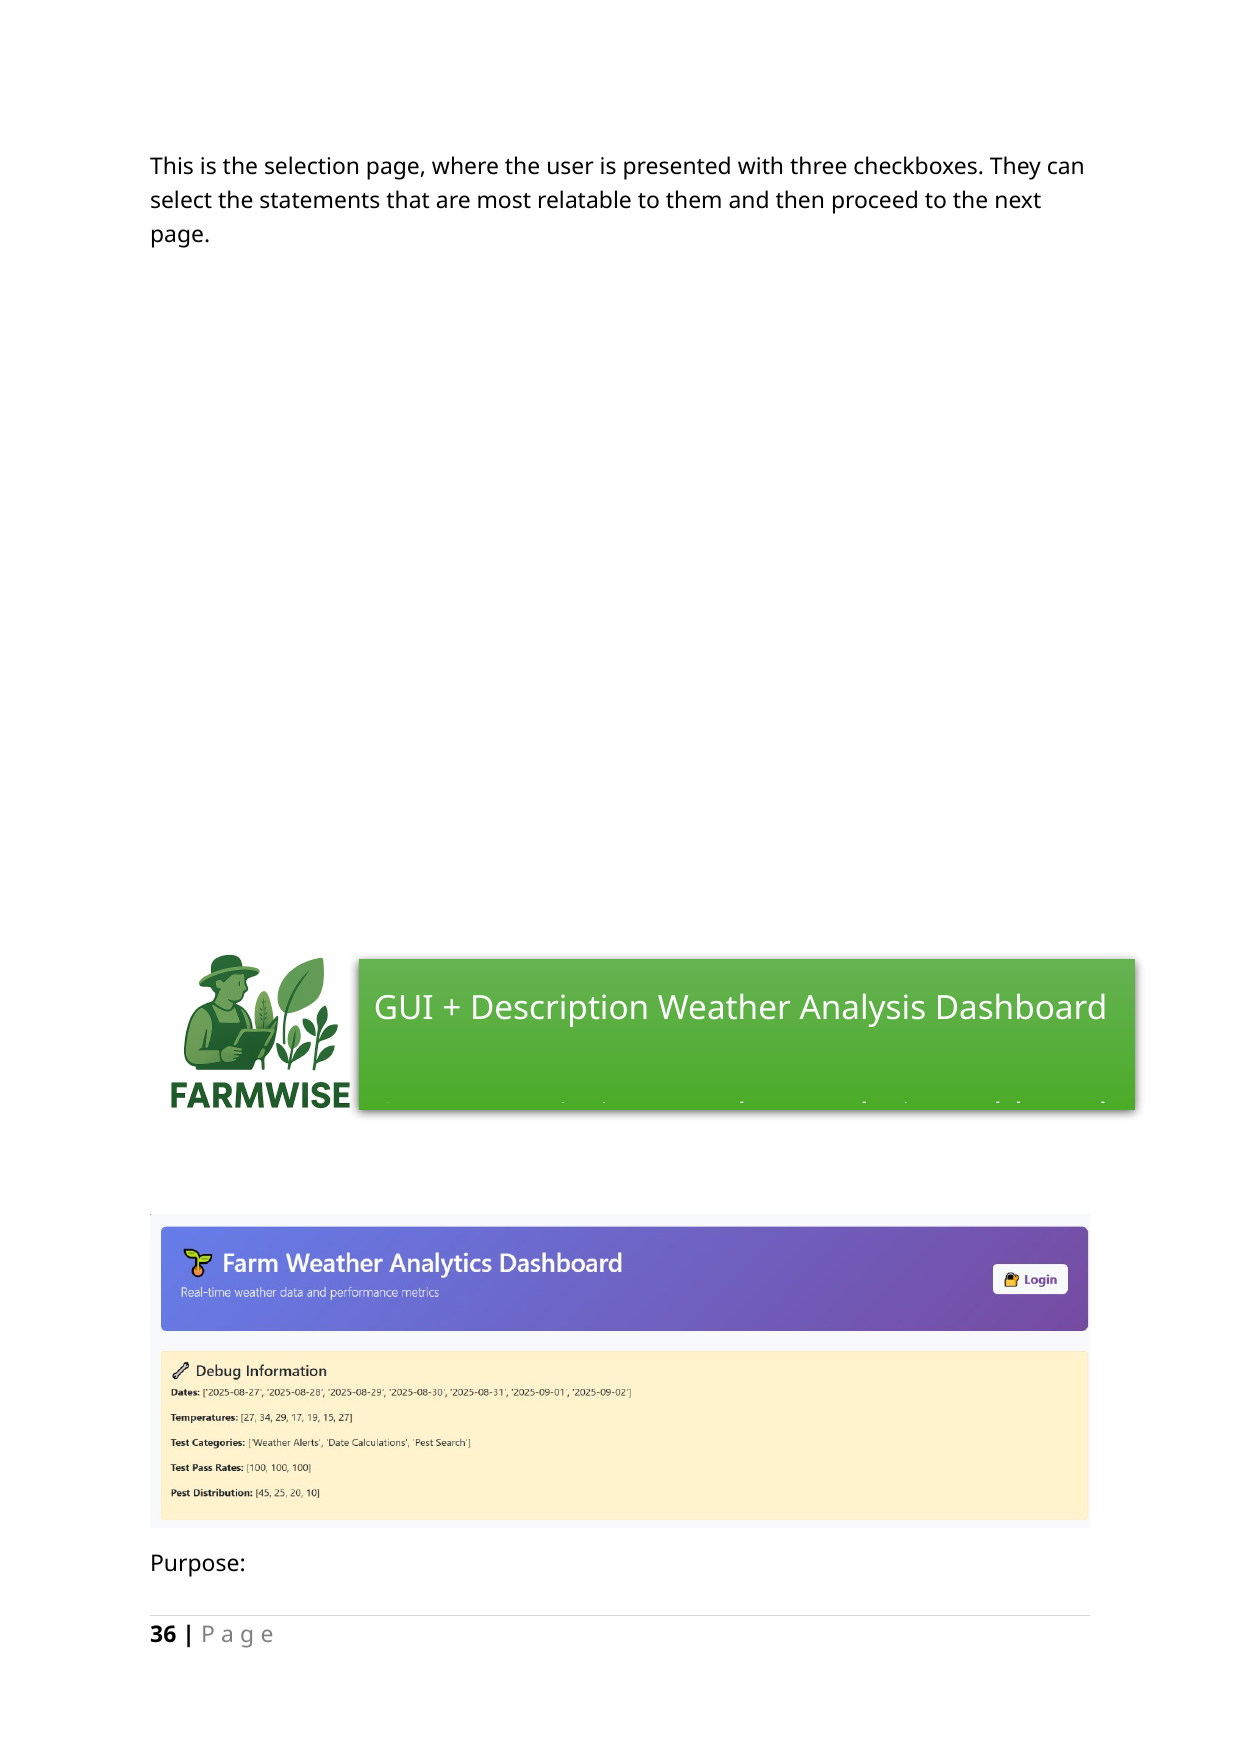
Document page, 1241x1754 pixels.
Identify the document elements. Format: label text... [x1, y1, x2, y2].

text This is the selection page, where the user is presented with three checkboxes. They can select the statements that are most relatable to them and then proceed to the next page. [150, 150, 1090, 249]
text Purpose: [150, 1547, 1090, 1578]
picture [150, 923, 372, 1145]
picture [150, 1214, 1091, 1528]
